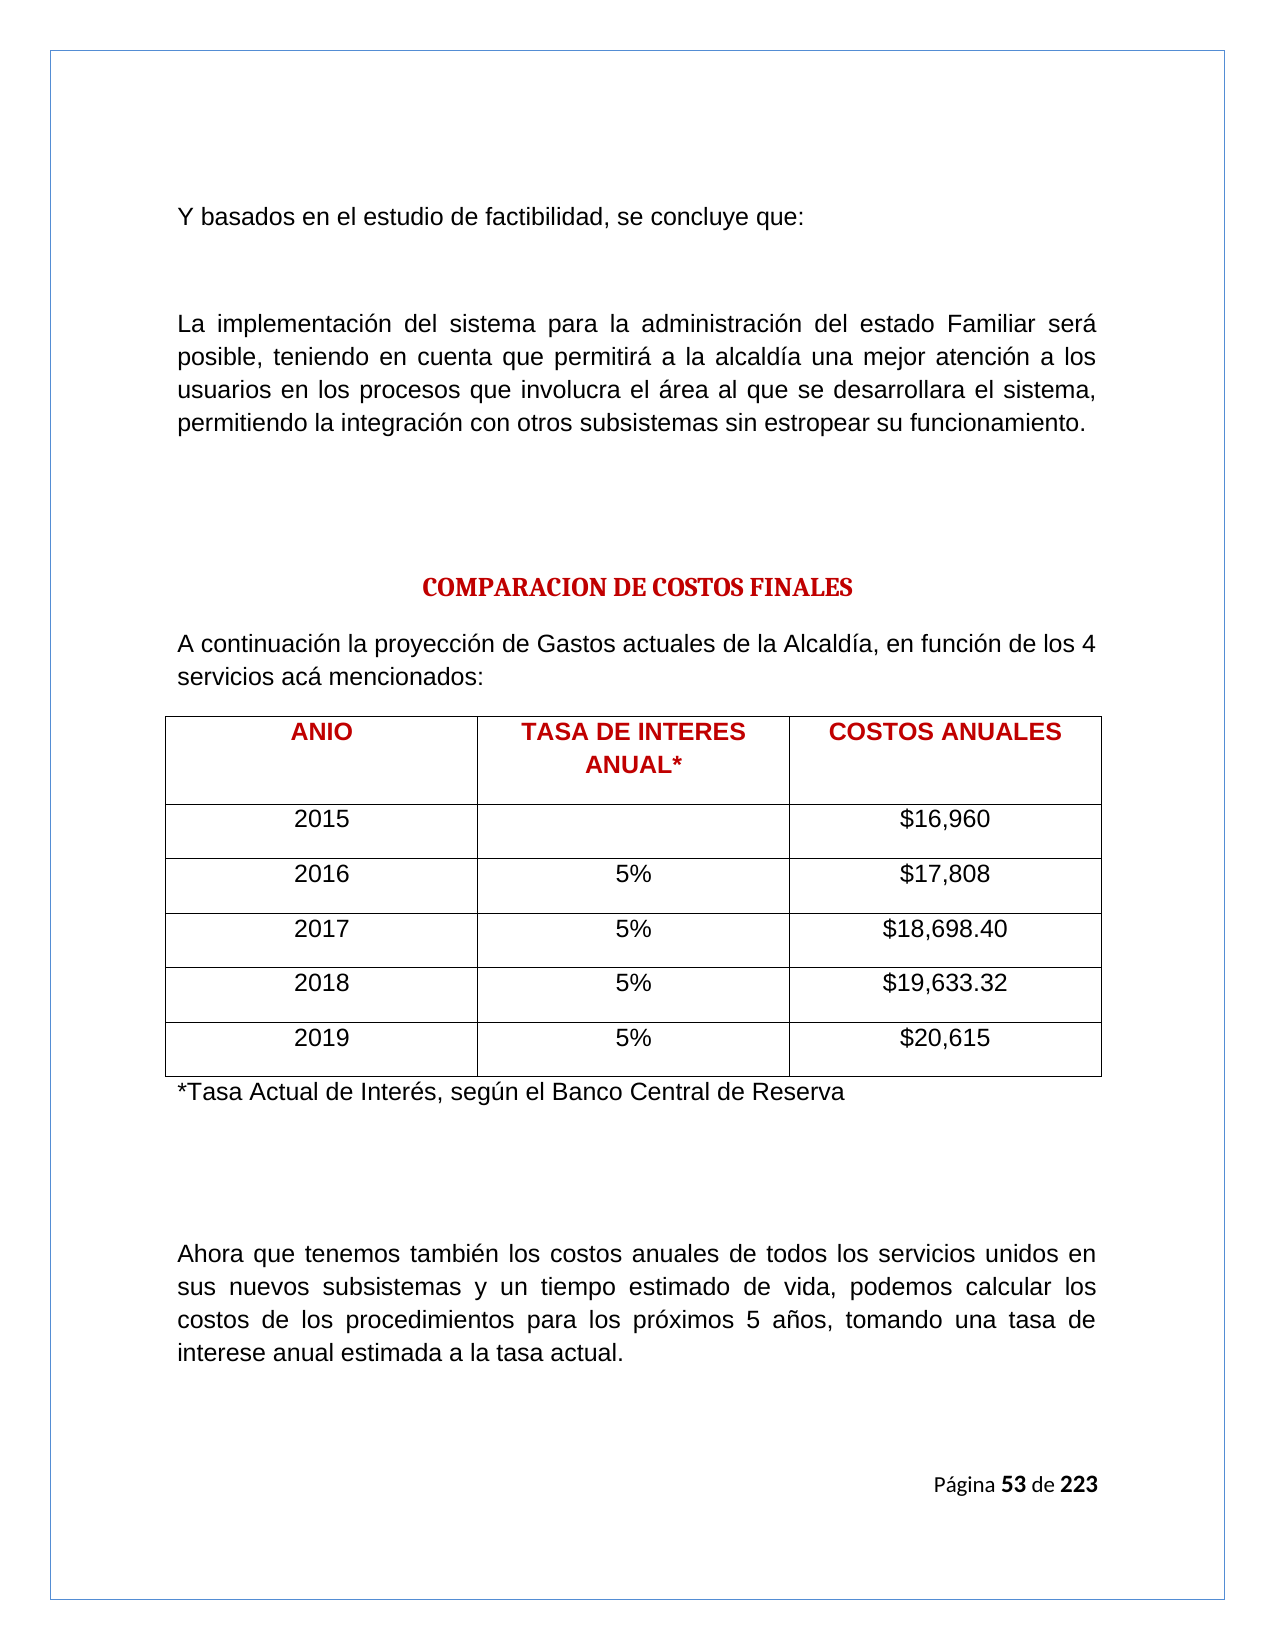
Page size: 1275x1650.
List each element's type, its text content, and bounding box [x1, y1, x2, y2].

table_cell 2016 [166, 859, 477, 913]
table_cell 2017 [166, 914, 477, 967]
table_cell [478, 805, 789, 858]
text Y basados en el estudio de factibilidad, se concluye que: [177, 201, 1098, 230]
table_header ANIO [166, 717, 477, 803]
text A continuación la proyección de Gastos actuales de la Alcaldía, en función de los 4 servicios acá mencionados: [177, 629, 1098, 691]
table_cell $19,633.32 [790, 968, 1101, 1022]
subtitle COMPARACION DE COSTOS FINALES [177, 572, 1098, 604]
table_cell 5% [478, 859, 789, 913]
table_cell 5% [478, 914, 789, 967]
table_header TASA DE INTERES ANUAL* [478, 717, 789, 803]
text Ahora que tenemos también los costos anuales de todos los servicios unidos en sus nuevos subsistemas y un tiempo estimado de vida, podemos calcular los costos de los procedimientos para los próximos 5 años, tomando una tasa de interese anual estimada a la tasa actual. [177, 1239, 1098, 1367]
table_cell $20,615 [790, 1023, 1101, 1076]
table_cell 5% [478, 968, 789, 1022]
table_cell 5% [478, 1023, 789, 1076]
table_cell 2019 [166, 1023, 477, 1076]
table_cell $18,698.40 [790, 914, 1101, 967]
text La implementación del sistema para la administración del estado Familiar será posible, teniendo en cuenta que permitirá a la alcaldía una mejor atención a los usuarios en los procesos que involucra el área al que se desarrollara el sistema, permitiendo la integración con otros subsistemas sin estropear su funcionamiento. [177, 309, 1098, 437]
table_cell $17,808 [790, 859, 1101, 913]
table_cell $16,960 [790, 805, 1101, 858]
table_cell 2018 [166, 968, 477, 1022]
text *Tasa Actual de Interés, según el Banco Central de Reserva [177, 1077, 1098, 1106]
table_cell 2015 [166, 805, 477, 858]
table_header COSTOS ANUALES [790, 717, 1101, 803]
